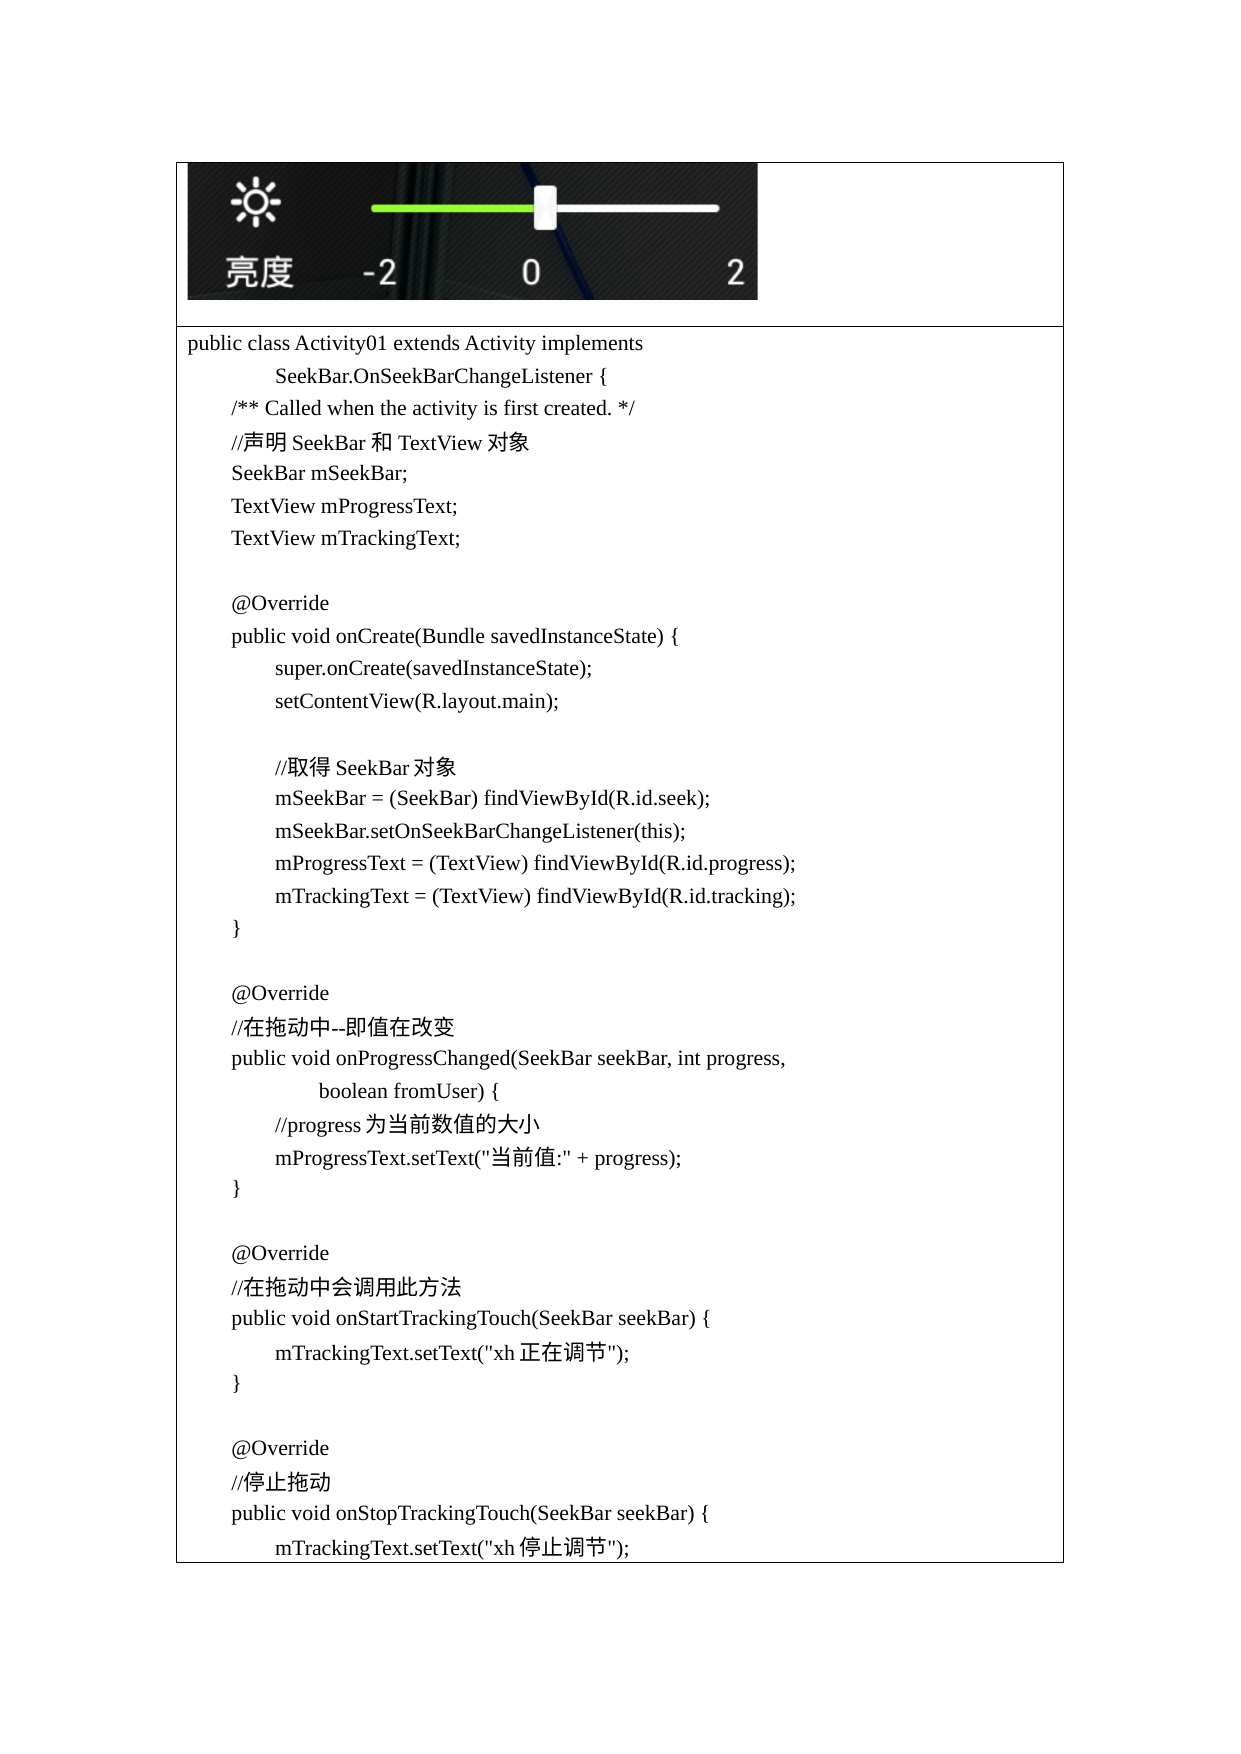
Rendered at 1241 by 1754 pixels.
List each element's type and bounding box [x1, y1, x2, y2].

picture [187, 163, 758, 300]
table_cell [177, 327, 1063, 1562]
table_header [177, 163, 1063, 326]
